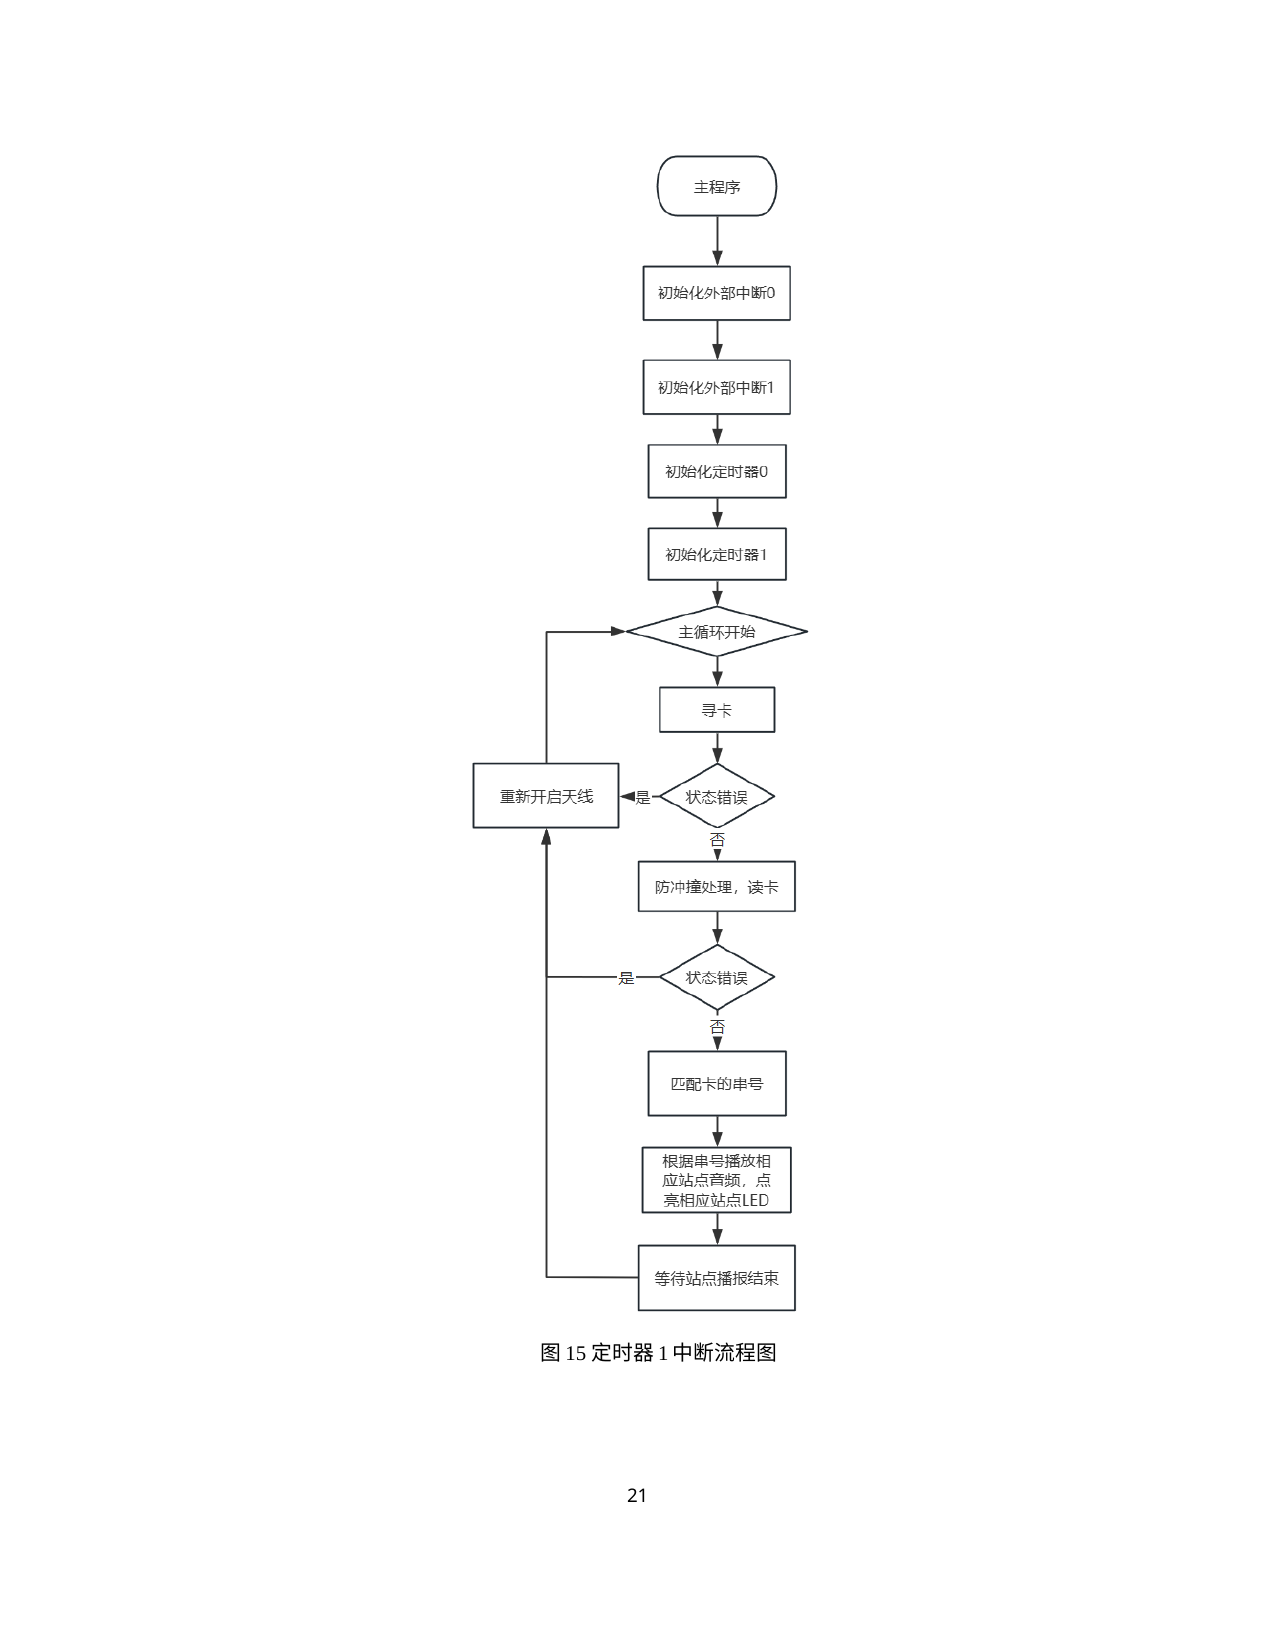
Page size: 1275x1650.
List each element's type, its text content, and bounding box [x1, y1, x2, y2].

picture [442, 150, 833, 1333]
text 图15 定时器1中断流程图 [187, 1336, 1087, 1367]
